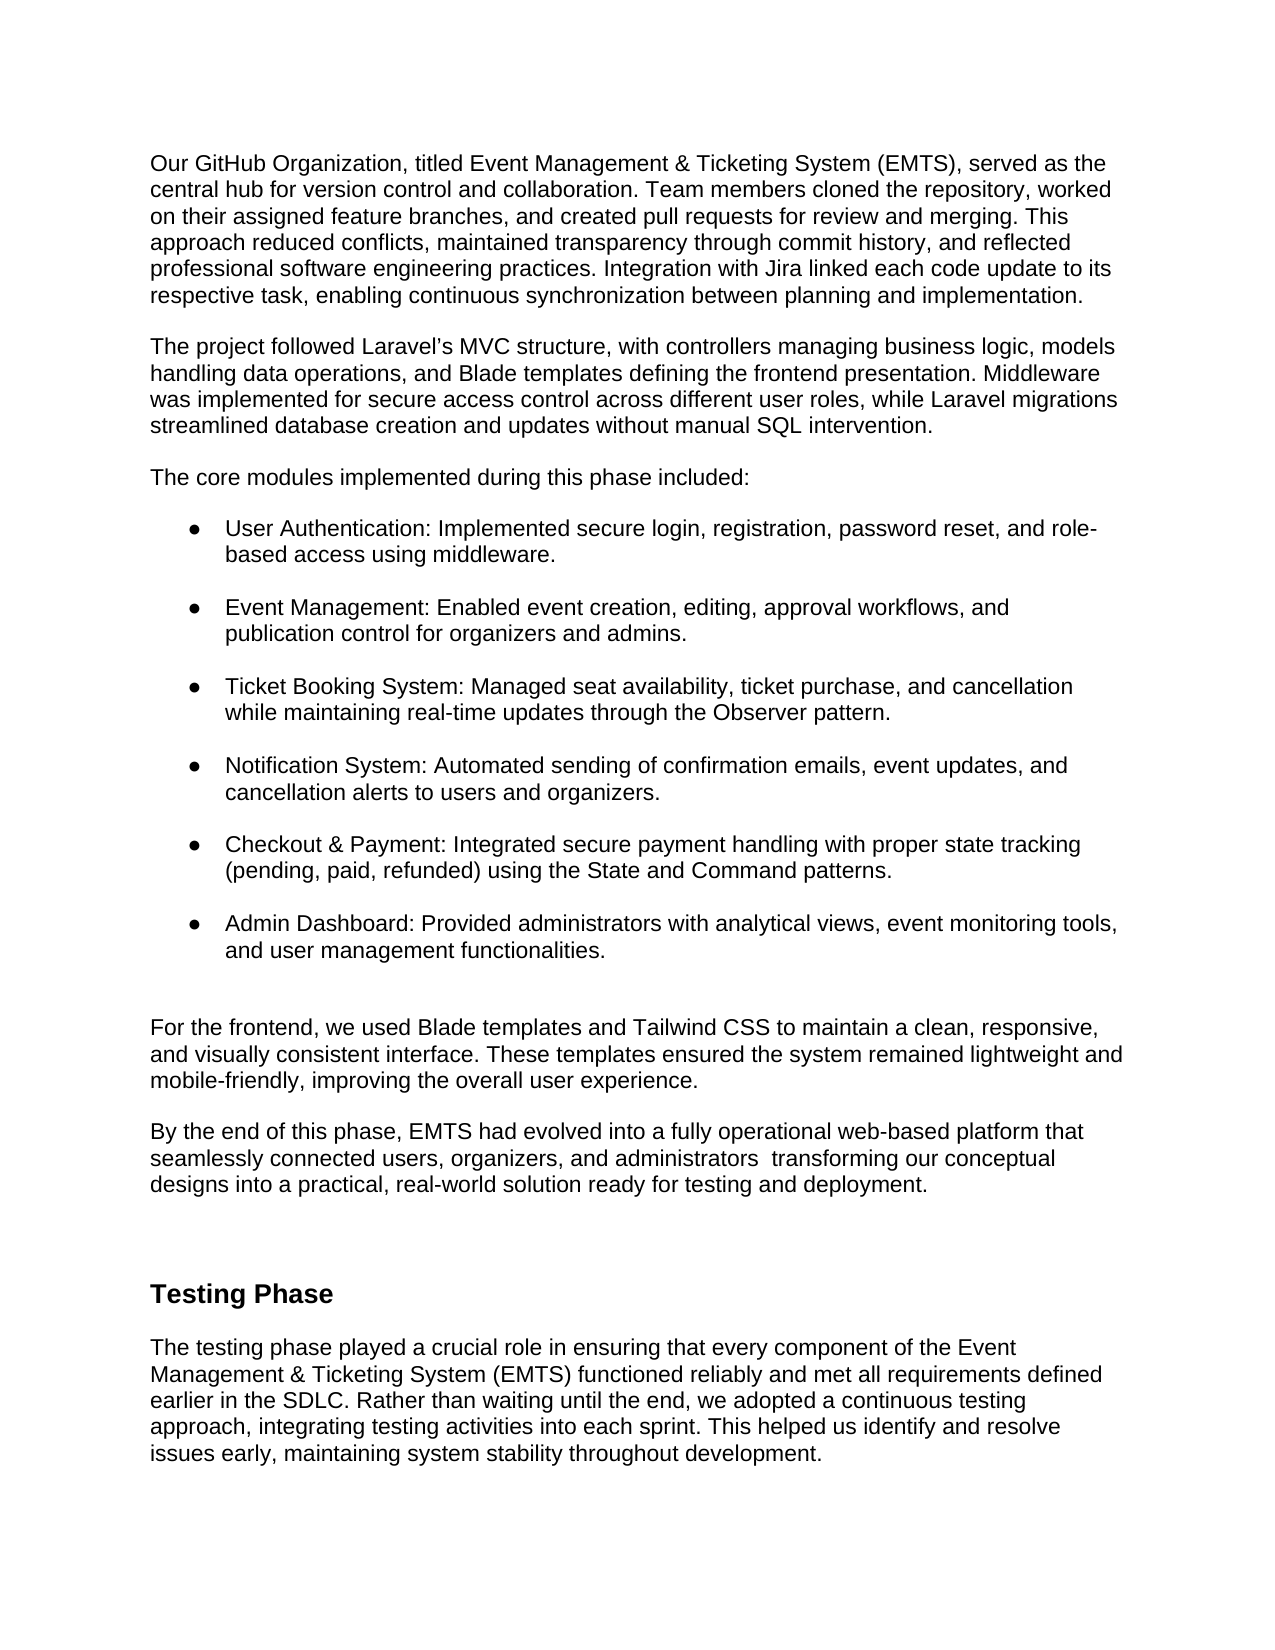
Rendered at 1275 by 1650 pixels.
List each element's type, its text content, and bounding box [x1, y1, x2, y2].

text The testing phase played a crucial role in ensuring that every component of the Event Management & Ticketing System (EMTS) functioned reliably and met all requirements defined earlier in the SDLC. Rather than waiting until the end, we adopted a continuous testing approach, integrating testing activities into each sprint. This helped us identify and resolve issues early, maintaining system stability throughout development. [150, 1334, 1125, 1466]
text Our GitHub Organization, titled Event Management & Ticketing System (EMTS), served as the central hub for version control and collaboration. Team members cloned the repository, worked on their assigned feature branches, and created pull requests for review and merging. This approach reduced conflicts, maintained transparency through commit history, and reflected professional software engineering practices. Integration with Jira linked each code update to its respective task, enabling continuous synchronization between planning and implementation. [150, 150, 1125, 308]
list Notification System: Automated sending of confirmation emails, event updates, and cancellation alerts to users and organizers. [187, 752, 1125, 831]
list Event Management: Enabled event creation, editing, approval workflows, and publication control for organizers and admins. [187, 594, 1125, 673]
subtitle Testing Phase [150, 1278, 1125, 1309]
text By the end of this phase, EMTS had evolved into a fully operational web-based platform that seamlessly connected users, organizers, and administrators transforming our conceptual designs into a practical, real-world solution ready for testing and deployment. [150, 1118, 1125, 1197]
list Ticket Booking System: Managed seat availability, ticket purchase, and cancellation while maintaining real-time updates through the Observer pattern. [187, 673, 1125, 752]
text For the frontend, we used Blade templates and Tailwind CSS to maintain a clean, responsive, and visually consistent interface. These templates ensured the system remained lightweight and mobile-friendly, improving the overall user experience. [150, 1014, 1125, 1093]
list User Authentication: Implemented secure login, registration, password reset, and role-based access using middleware. [187, 515, 1125, 594]
text The core modules implemented during this phase included: [150, 463, 1125, 490]
list Admin Dashboard: Provided administrators with analytical views, event monitoring tools, and user management functionalities. [187, 910, 1125, 989]
list Checkout & Payment: Integrated secure payment handling with proper state tracking (pending, paid, refunded) using the State and Command patterns. [187, 831, 1125, 910]
text The project followed Laravel’s MVC structure, with controllers managing business logic, models handling data operations, and Blade templates defining the frontend presentation. Middleware was implemented for secure access control across different user roles, while Laravel migrations streamlined database creation and updates without manual SQL intervention. [150, 333, 1125, 438]
